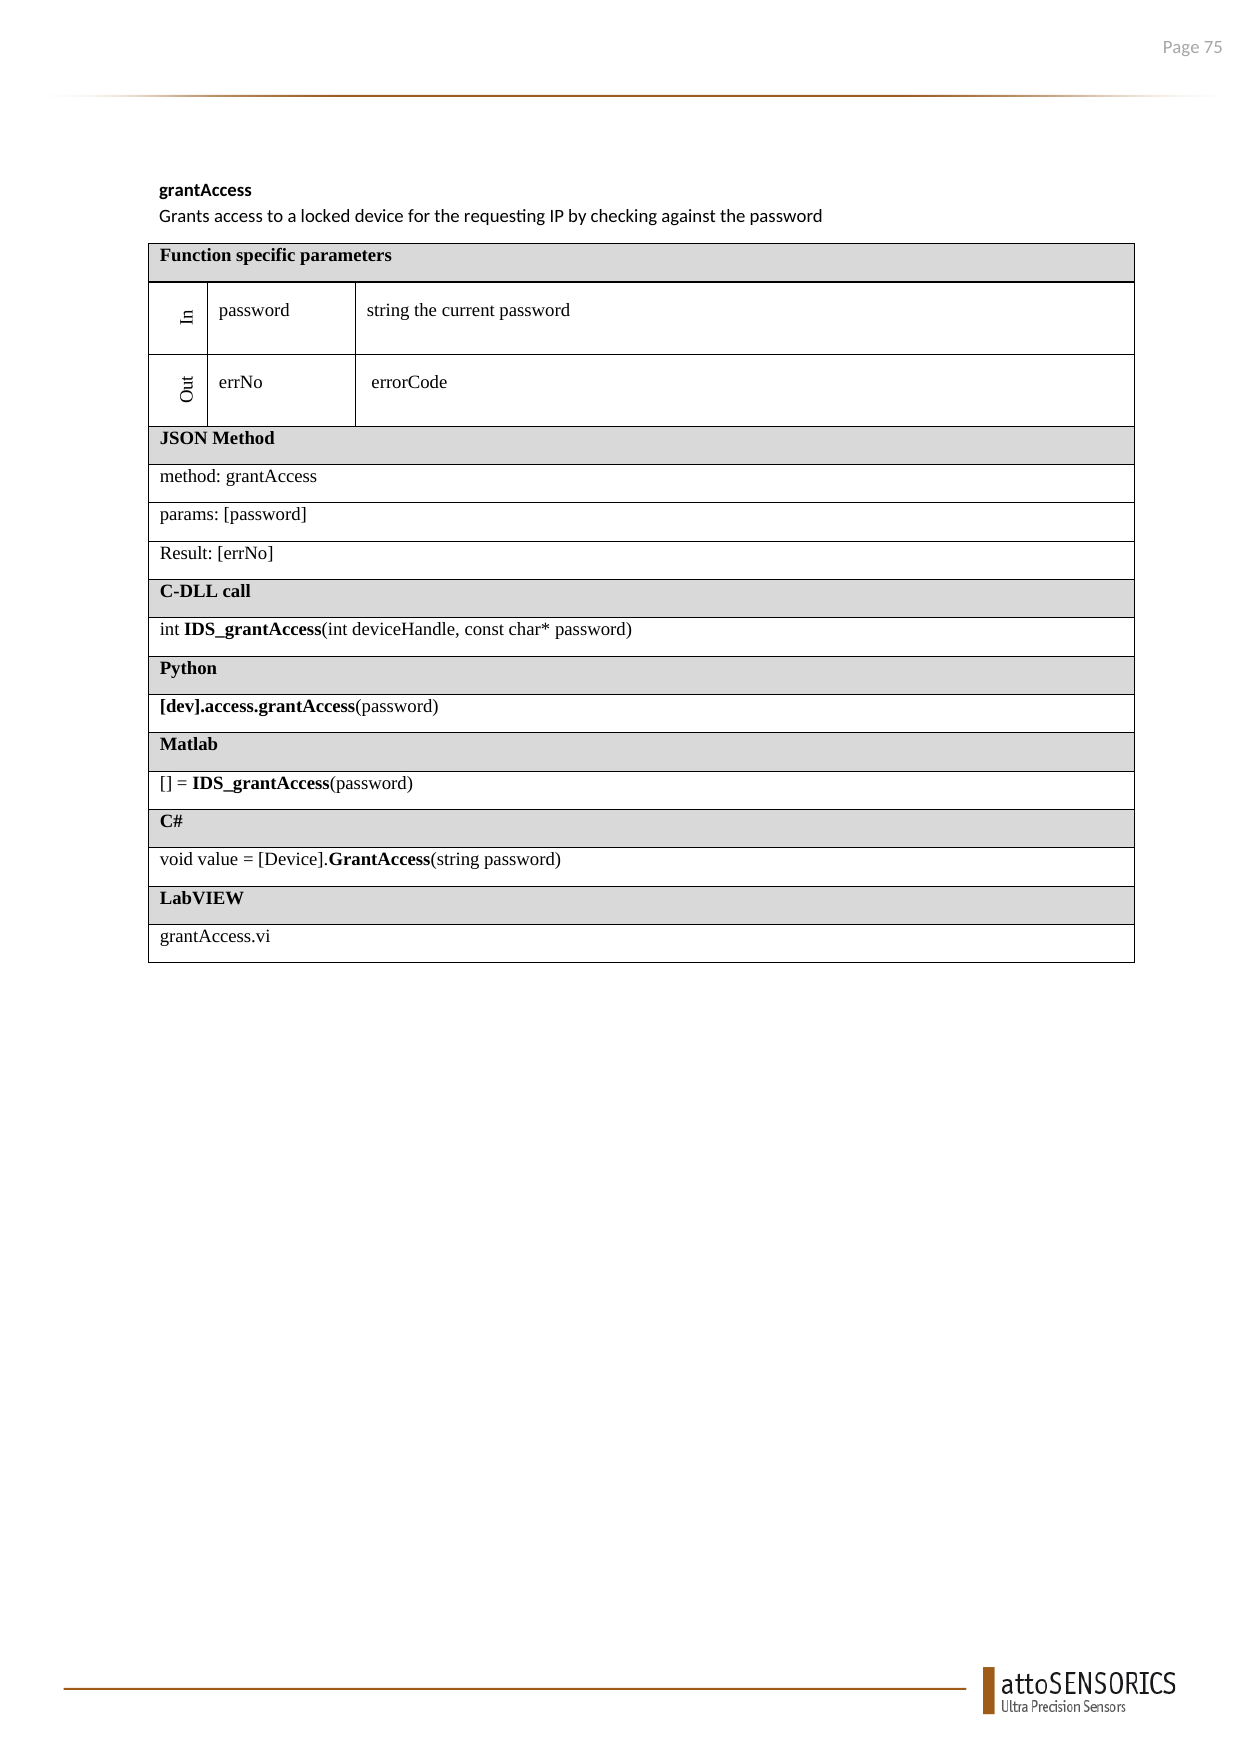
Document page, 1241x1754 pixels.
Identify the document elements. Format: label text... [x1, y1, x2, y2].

table_cell Result: [errNo] [149, 542, 1134, 579]
table_header LabVIEW [149, 887, 1134, 924]
table_header C-DLL call [149, 580, 1134, 617]
table_header void value = [Device].GrantAccess(string password) [149, 848, 1134, 886]
table_header password [208, 283, 355, 353]
table_header In [149, 283, 207, 353]
table_header grantAccess.vi [149, 925, 1134, 962]
picture [46, 84, 1228, 110]
table_cell errorCode [356, 355, 1134, 426]
table_header C# [149, 810, 1134, 847]
table_header Python [149, 657, 1134, 694]
table_header string the current password [356, 283, 1134, 353]
table_header grantAccess Grants access to a locked device for the requesting IP by checking against the password [148, 178, 1134, 243]
table_header Function specific parameters [149, 244, 1134, 281]
table_header [dev].access.grantAccess(password) [149, 695, 1134, 732]
table_cell params: [password] [149, 503, 1134, 541]
table_header int IDS_grantAccess(int deviceHandle, const char* password) [149, 618, 1134, 656]
picture [63, 1666, 1214, 1715]
table_header method: grantAccess [149, 465, 1134, 502]
table_header JSON Method [149, 427, 1134, 464]
table_cell Out [149, 355, 207, 426]
table_header [] = IDS_grantAccess(password) [149, 772, 1134, 809]
table_cell errNo [208, 355, 355, 426]
table_header Matlab [149, 733, 1134, 771]
